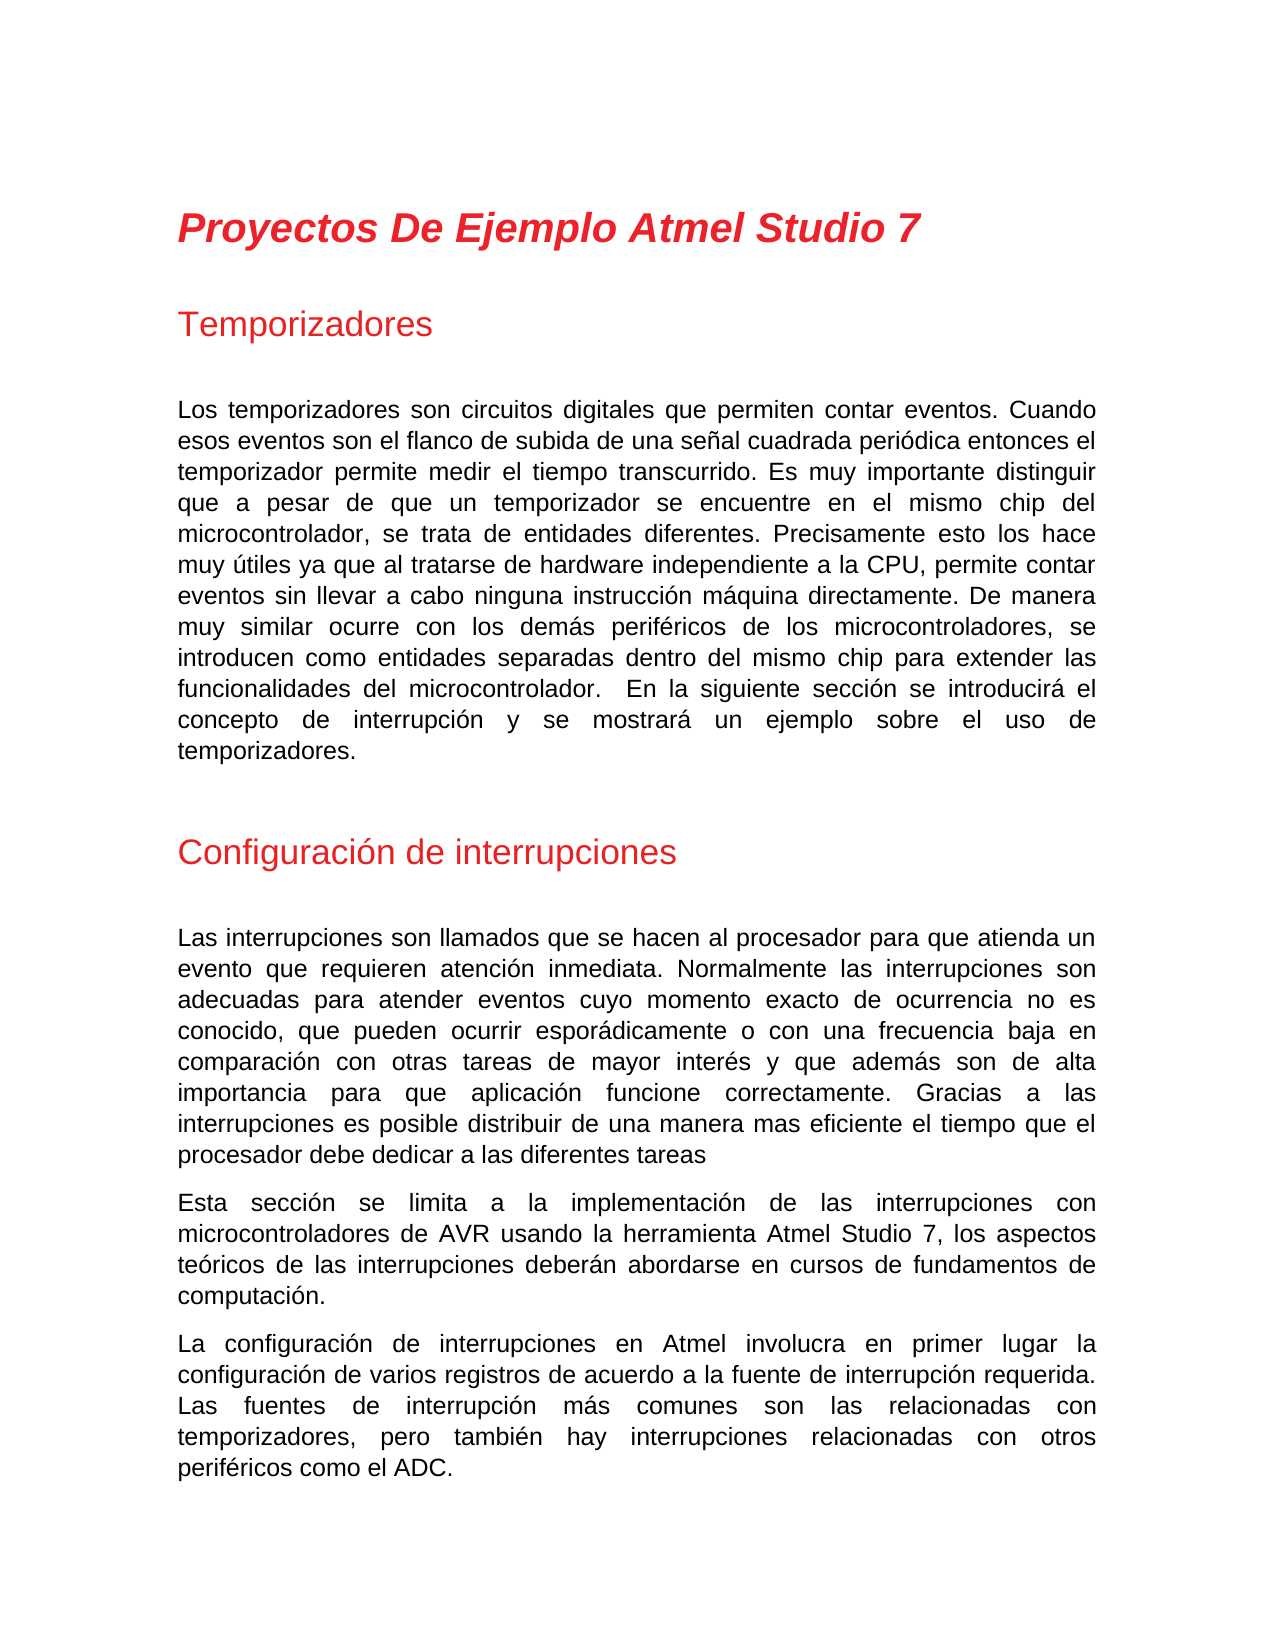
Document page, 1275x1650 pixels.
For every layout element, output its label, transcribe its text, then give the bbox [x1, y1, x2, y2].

text Las interrupciones son llamados que se hacen al procesador para que atienda un evento que requieren atención inmediata. Normalmente las interrupciones son adecuadas para atender eventos cuyo momento exacto de ocurrencia no es conocido, que pueden ocurrir esporádicamente o con una frecuencia baja en comparación con otras tareas de mayor interés y que además son de alta importancia para que aplicación funcione correctamente. Gracias a las interrupciones es posible distribuir de una manera mas eficiente el tiempo que el procesador debe dedicar a las diferentes tareas [177, 923, 1098, 1169]
subtitle Temporizadores [177, 303, 1098, 344]
text La configuración de interrupciones en Atmel involucra en primer lugar la configuración de varios registros de acuerdo a la fuente de interrupción requerida. Las fuentes de interrupción más comunes son las relacionadas con temporizadores, pero también hay interrupciones relacionadas con otros periféricos como el ADC. [177, 1329, 1098, 1482]
subtitle Configuración de interrupciones [177, 832, 1098, 872]
subtitle Proyectos De Ejemplo Atmel Studio 7 [177, 204, 1098, 252]
text Los temporizadores son circuitos digitales que permiten contar eventos. Cuando esos eventos son el flanco de subida de una señal cuadrada periódica entonces el temporizador permite medir el tiempo transcurrido. Es muy importante distinguir que a pesar de que un temporizador se encuentre en el mismo chip del microcontrolador, se trata de entidades diferentes. Precisamente esto los hace muy útiles ya que al tratarse de hardware independiente a la CPU, permite contar eventos sin llevar a cabo ninguna instrucción máquina directamente. De manera muy similar ocurre con los demás periféricos de los microcontroladores, se introducen como entidades separadas dentro del mismo chip para extender las funcionalidades del microcontrolador. En la siguiente sección se introducirá el concepto de interrupción y se mostrará un ejemplo sobre el uso de temporizadores. [177, 395, 1098, 765]
text Esta sección se limita a la implementación de las interrupciones con microcontroladores de AVR usando la herramienta Atmel Studio 7, los aspectos teóricos de las interrupciones deberán abordarse en cursos de fundamentos de computación. [177, 1188, 1098, 1310]
